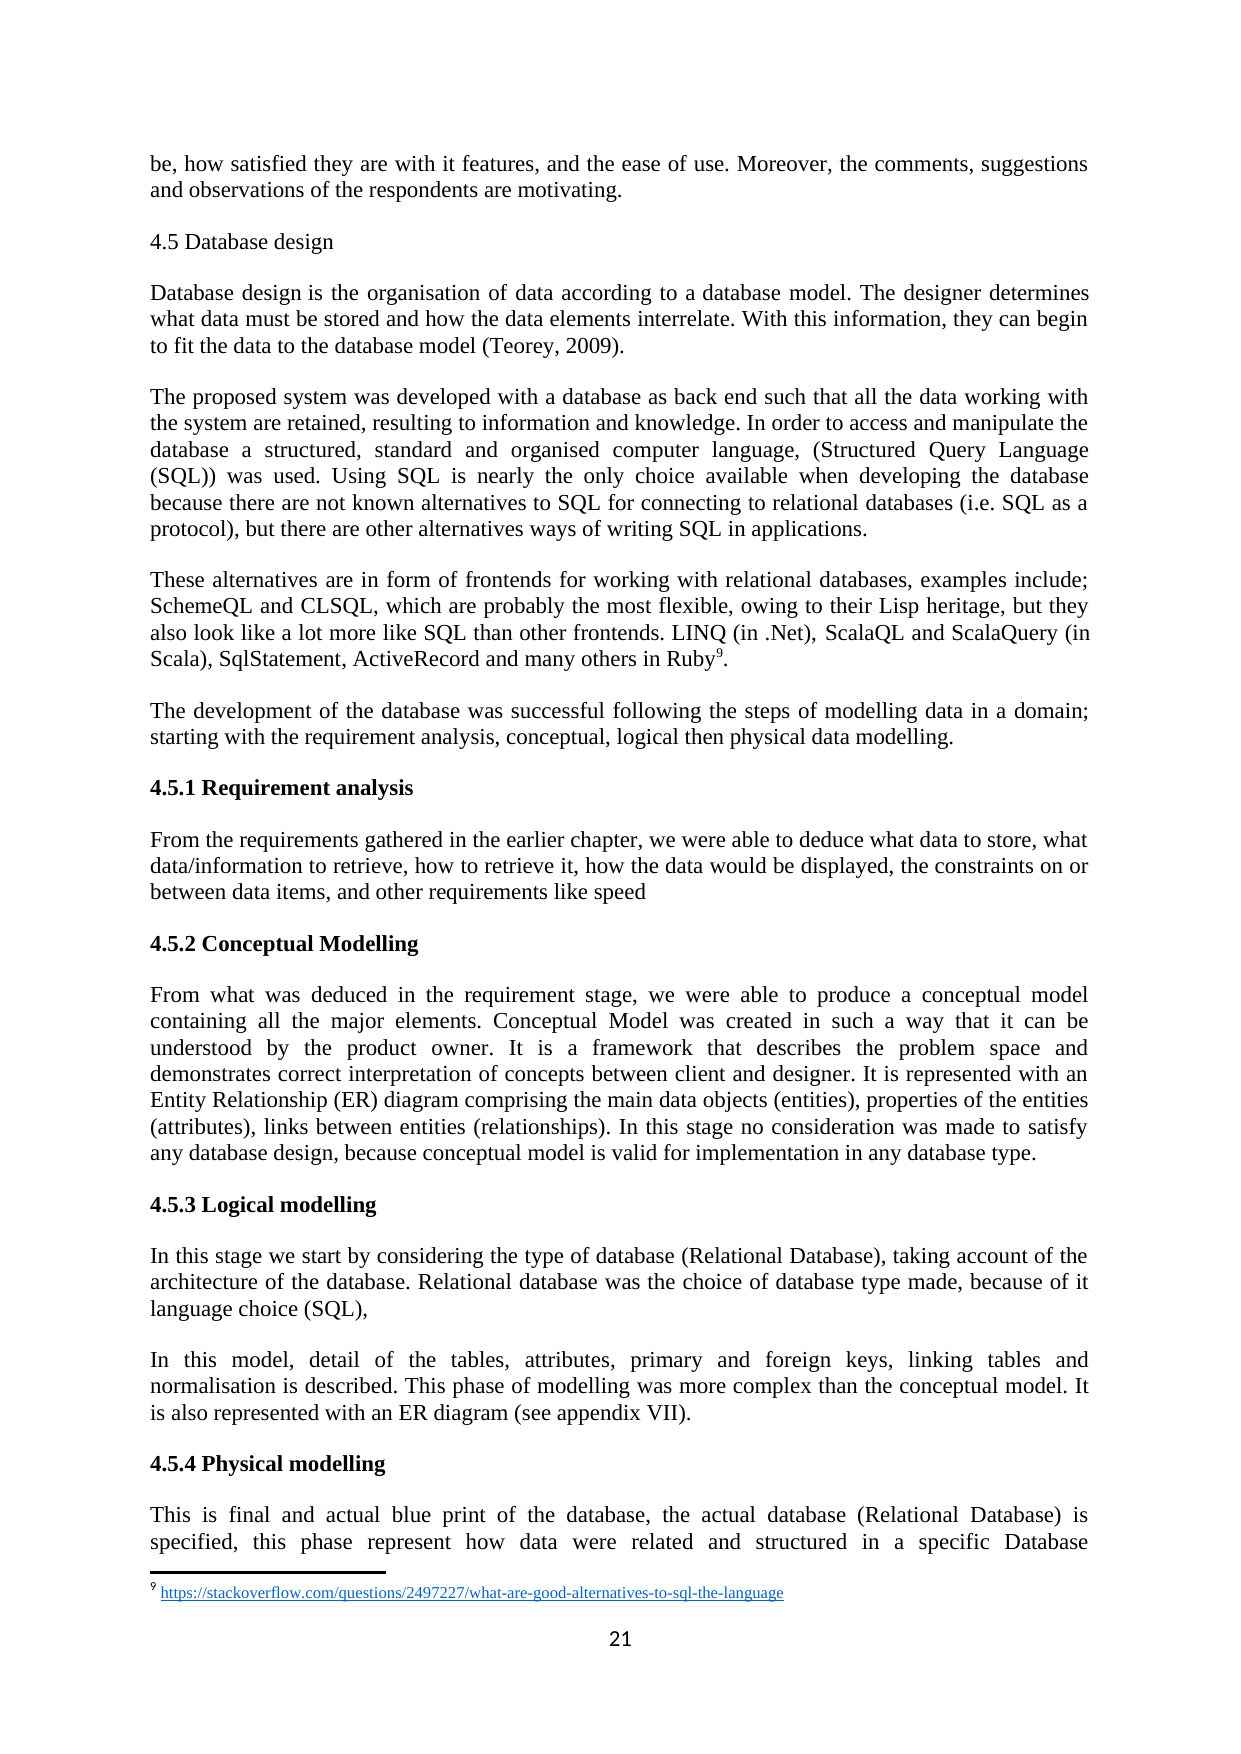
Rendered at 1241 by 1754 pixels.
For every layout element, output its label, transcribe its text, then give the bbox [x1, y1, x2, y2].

subtitle 4.5 Database design [150, 228, 1090, 254]
subtitle 4.5.2 Conceptual Modelling [150, 930, 1090, 956]
text In this model, detail of the tables, attributes, primary and foreign keys, linking tables and normalisation is described. This phase of modelling was more complex than the conceptual model. It is also represented with an ER diagram (see appendix VII). [150, 1346, 1090, 1425]
text The development of the database was successful following the steps of modelling data in a domain; starting with the requirement analysis, conceptual, logical then physical data modelling. [150, 697, 1090, 749]
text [150, 1501, 1090, 1554]
text From what was deduced in the requirement stage, we were able to produce a conceptual model containing all the major elements. Conceptual Model was created in such a way that it can be understood by the product owner. It is a framework that describes the problem space and demonstrates correct interpretation of concepts between client and designer. It is represented with an Entity Relationship (ER) diagram comprising the main data objects (entities), properties of the entities (attributes), links between entities (relationships). In this stage no consideration was made to satisfy any database design, because conceptual model is valid for implementation in any database type. [150, 981, 1090, 1166]
text These alternatives are in form of frontends for working with relational databases, examples include; SchemeQL and CLSQL, which are probably the most flexible, owing to their Lisp heritage, but they also look like a lot more like SQL than other frontends. LINQ (in .Net), ScalaQL and ScalaQuery (in Scala), SqlStatement, ActiveRecord and many others in Ruby. [150, 566, 1090, 672]
subtitle 4.5.3 Logical modelling [150, 1191, 1090, 1217]
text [150, 150, 1090, 203]
text In this stage we start by considering the type of database (Relational Database), taking account of the architecture of the database. Relational database was the choice of database type made, because of it language choice (SQL), [150, 1242, 1090, 1321]
text The proposed system was developed with a database as back end such that all the data working with the system are retained, resulting to information and knowledge. In order to access and manipulate the database a structured, standard and organised computer language, (Structured Query Language (SQL)) was used. Using SQL is nearly the only choice available when developing the database because there are not known alternatives to SQL for connecting to relational databases (i.e. SQL as a protocol), but there are other alternatives ways of writing SQL in applications. [150, 383, 1090, 541]
text Database design is the organisation of data according to a database model. The designer determines what data must be stored and how the data elements interrelate. With this information, they can begin to fit the data to the database model (Teorey, 2009). [150, 279, 1090, 358]
subtitle 4.5.1 Requirement analysis [150, 774, 1090, 801]
subtitle 4.5.4 Physical modelling [150, 1450, 1090, 1476]
text From the requirements gathered in the earlier chapter, we were able to deduce what data to store, what data/information to retrieve, how to retrieve it, how the data would be displayed, the constraints on or between data items, and other requirements like speed [150, 826, 1090, 905]
